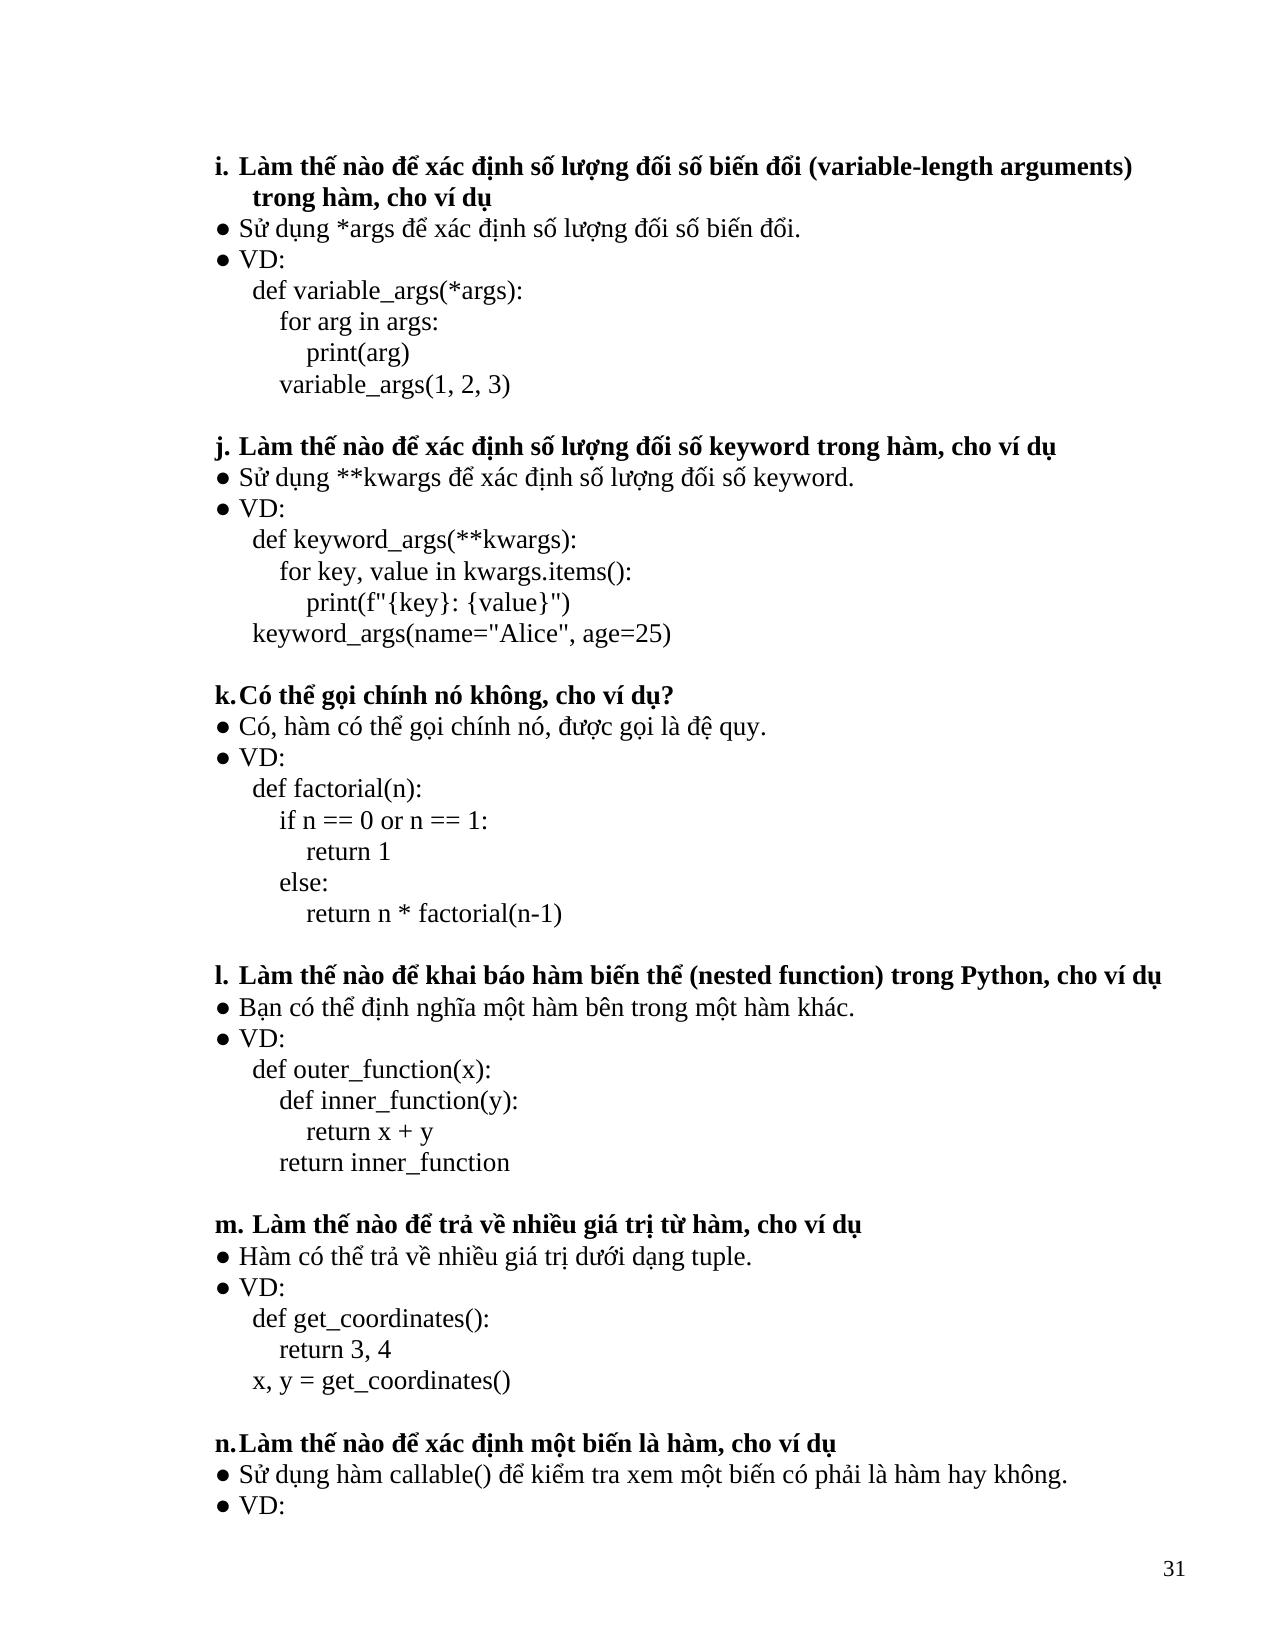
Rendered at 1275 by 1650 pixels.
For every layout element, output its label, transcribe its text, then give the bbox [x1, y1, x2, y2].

list Làm thế nào để xác định số lượng đối số keyword trong hàm, cho ví dụ [214, 430, 1186, 461]
list Làm thế nào để trả về nhiều giá trị từ hàm, cho ví dụ [214, 1209, 1186, 1240]
text x, y = get_coordinates() [252, 1364, 1186, 1396]
text print(arg) [252, 337, 1186, 368]
list Có, hàm có thể gọi chính nó, được gọi là đệ quy. [214, 710, 1186, 741]
list Sử dụng *args để xác định số lượng đối số biến đổi. [214, 212, 1186, 243]
text for key, value in kwargs.items(): [252, 554, 1186, 586]
list Làm thế nào để xác định số lượng đối số biến đổi (variable-length arguments) trong hàm, cho ví dụ [214, 150, 1186, 212]
text return inner_function [252, 1146, 1186, 1177]
list VD: [214, 243, 1186, 274]
list VD: [214, 1489, 1186, 1520]
text def outer_function(x): [252, 1053, 1186, 1084]
text return n * factorial(n-1) [252, 897, 1186, 928]
text return 3, 4 [252, 1333, 1186, 1364]
list Sử dụng hàm callable() để kiểm tra xem một biến có phải là hàm hay không. [214, 1458, 1186, 1489]
text def keyword_args(**kwargs): [252, 523, 1186, 554]
list VD: [214, 492, 1186, 523]
text return 1 [252, 835, 1186, 866]
text return x + y [252, 1115, 1186, 1146]
text def factorial(n): [252, 773, 1186, 804]
text print(f"{key}: {value}") [252, 586, 1186, 617]
text def variable_args(*args): [252, 274, 1186, 305]
list Có thể gọi chính nó không, cho ví dụ? [214, 679, 1186, 710]
text if n == 0 or n == 1: [252, 804, 1186, 835]
text def inner_function(y): [252, 1084, 1186, 1115]
text else: [252, 866, 1186, 897]
list Sử dụng **kwargs để xác định số lượng đối số keyword. [214, 461, 1186, 492]
list VD: [214, 1271, 1186, 1302]
text for arg in args: [252, 305, 1186, 337]
list VD: [214, 741, 1186, 773]
text variable_args(1, 2, 3) [252, 368, 1186, 399]
text keyword_args(name="Alice", age=25) [252, 617, 1186, 648]
list VD: [214, 1022, 1186, 1053]
list Làm thế nào để khai báo hàm biến thể (nested function) trong Python, cho ví dụ [214, 959, 1186, 991]
list Làm thế nào để xác định một biến là hàm, cho ví dụ [214, 1427, 1186, 1458]
list Bạn có thể định nghĩa một hàm bên trong một hàm khác. [214, 991, 1186, 1022]
text def get_coordinates(): [252, 1302, 1186, 1333]
list Hàm có thể trả về nhiều giá trị dưới dạng tuple. [214, 1240, 1186, 1271]
